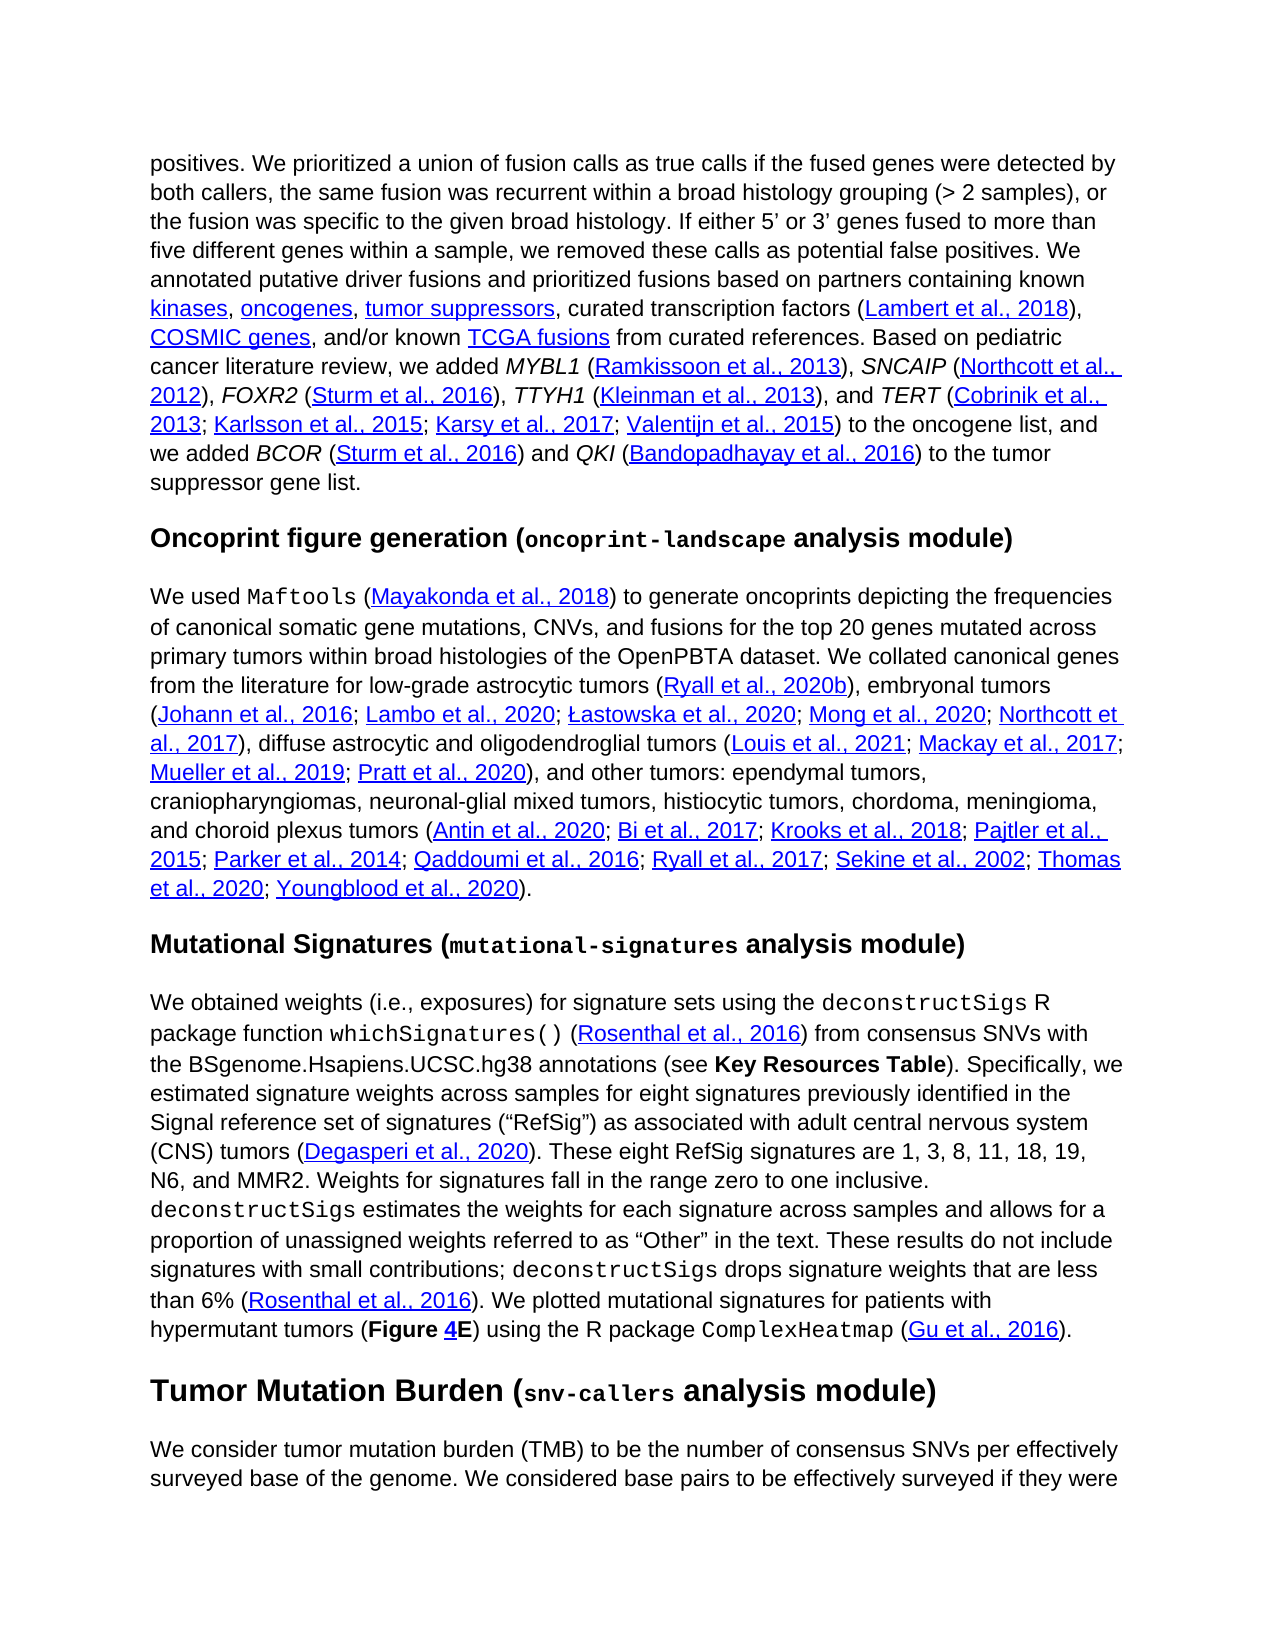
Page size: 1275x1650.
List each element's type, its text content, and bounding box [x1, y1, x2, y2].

text We used Maftools (Mayakonda et al., 2018) to generate oncoprints depicting the frequencies of canonical somatic gene mutations, CNVs, and fusions for the top 20 genes mutated across primary tumors within broad histologies of the OpenPBTA dataset. We collated canonical genes from the literature for low-grade astrocytic tumors (Ryall et al., 2020b), embryonal tumors (Johann et al., 2016; Lambo et al., 2020; Łastowska et al., 2020; Mong et al., 2020; Northcott et al., 2017), diffuse astrocytic and oligodendroglial tumors (Louis et al., 2021; Mackay et al., 2017; Mueller et al., 2019; Pratt et al., 2020), and other tumors: ependymal tumors, craniopharyngiomas, neuronal-glial mixed tumors, histiocytic tumors, chordoma, meningioma, and choroid plexus tumors (Antin et al., 2020; Bi et al., 2017; Krooks et al., 2018; Pajtler et al., 2015; Parker et al., 2014; Qaddoumi et al., 2016; Ryall et al., 2017; Sekine et al., 2002; Thomas et al., 2020; Youngblood et al., 2020). [150, 583, 1125, 901]
subtitle Oncoprint figure generation (oncoprint-landscape analysis module) [150, 522, 1125, 555]
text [150, 150, 1125, 495]
text We obtained weights (i.e., exposures) for signature sets using the deconstructSigs R package function whichSignatures() (Rosenthal et al., 2016) from consensus SNVs with the BSgenome.Hsapiens.UCSC.hg38 annotations (see Key Resources Table). Specifically, we estimated signature weights across samples for eight signatures previously identified in the Signal reference set of signatures (“RefSig”) as associated with adult central nervous system (CNS) tumors (Degasperi et al., 2020). These eight RefSig signatures are 1, 3, 8, 11, 18, 19, N6, and MMR2. Weights for signatures fall in the range zero to one inclusive. deconstructSigs estimates the weights for each signature across samples and allows for a proportion of unassigned weights referred to as “Other” in the text. These results do not include signatures with small contributions; deconstructSigs drops signature weights that are less than 6% (Rosenthal et al., 2016). We plotted mutational signatures for patients with hypermutant tumors (Figure 4E) using the R package ComplexHeatmap (Gu et al., 2016). [150, 989, 1125, 1344]
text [150, 1436, 1125, 1492]
subtitle Mutational Signatures (mutational-signatures analysis module) [150, 928, 1125, 961]
subtitle Tumor Mutation Burden (snv-callers analysis module) [150, 1372, 1125, 1408]
